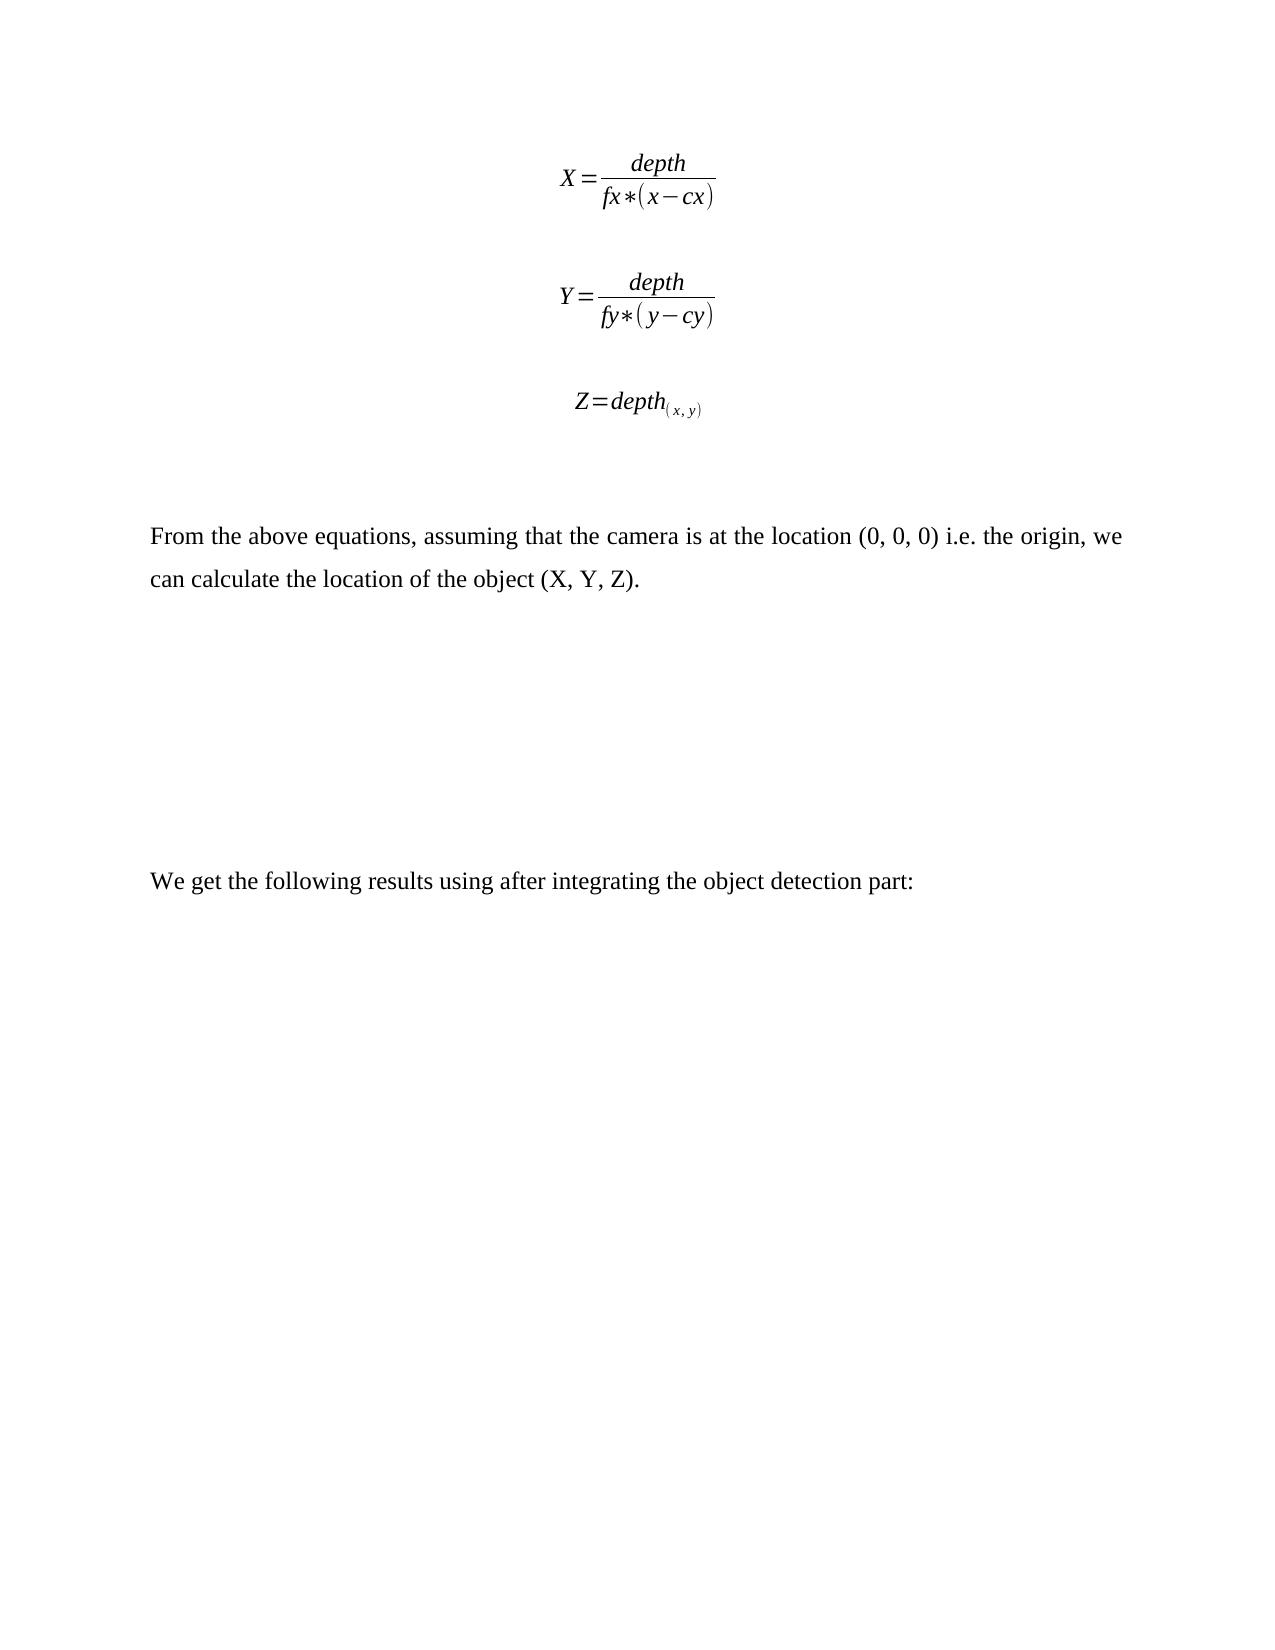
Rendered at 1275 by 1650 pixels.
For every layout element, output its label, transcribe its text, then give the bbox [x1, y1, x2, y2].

text From the above equations, assuming that the camera is at the location (0, 0, 0) i.e. the origin, we can calculate the location of the object (X, Y, Z). [150, 521, 1125, 593]
text We get the following results using after integrating the object detection part: [150, 866, 1125, 894]
